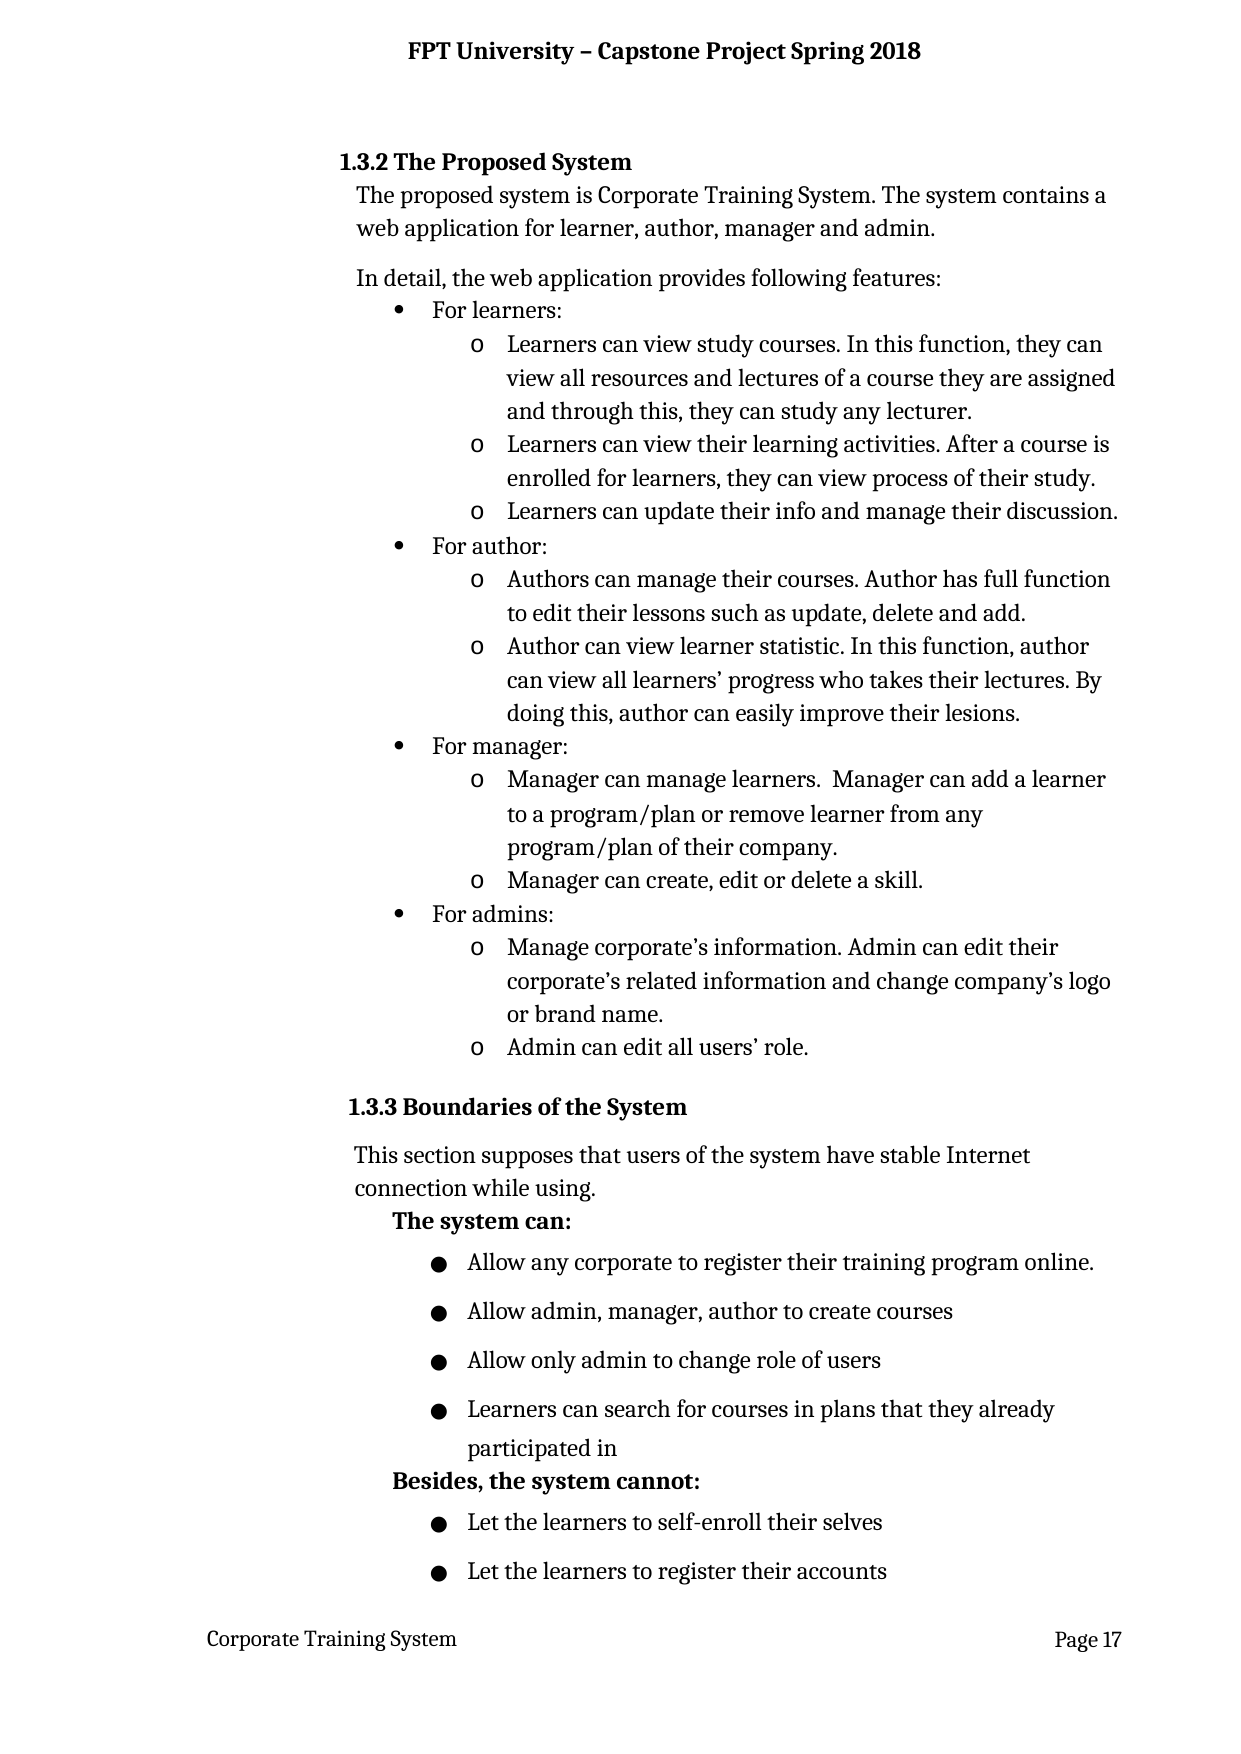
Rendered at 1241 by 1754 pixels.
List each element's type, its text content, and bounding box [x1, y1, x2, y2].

list Author can view learner statistic. In this function, author can view all learners’ progress who takes their lectures. By doing this, author can easily improve their lesions. [469, 632, 1124, 728]
text This section supposes that users of the system have stable Internet connection while using. [353, 1141, 1124, 1202]
list Learners can view their learning activities. After a course is enrolled for learners, they can view process of their study. [469, 430, 1124, 493]
text 1.3.2 The Proposed System [340, 148, 1124, 176]
text The proposed system is Corporate Training System. The system contains a web application for learner, author, manager and admin. [356, 181, 1124, 242]
list Allow any corporate to register their training program online. [429, 1239, 1124, 1282]
list Manage corporate’s information. Admin can edit their corporate’s related information and change company’s logo or brand name. [469, 933, 1124, 1029]
list For author: [394, 532, 1124, 560]
list Manager can create, edit or delete a skill. [469, 866, 1124, 896]
text Besides, the system cannot: [354, 1467, 1124, 1496]
list Learners can search for courses in plans that they already participated in [429, 1387, 1124, 1462]
list Admin can edit all users’ role. [469, 1033, 1124, 1063]
list Allow admin, manager, author to create courses [429, 1289, 1124, 1331]
text 1.3.3 Boundaries of the System [216, 1093, 1124, 1122]
text The system can: [354, 1207, 1124, 1235]
list Learners can update their info and manage their discussion. [469, 497, 1124, 527]
list Learners can view study courses. In this function, they can view all resources and lectures of a course they are assigned and through this, they can study any lecturer. [469, 329, 1124, 426]
list Let the learners to self-enroll their selves [429, 1500, 1124, 1542]
list Let the learners to register their accounts [429, 1549, 1124, 1592]
list For manager: [394, 732, 1124, 761]
list Authors can manage their courses. Author has full function to edit their lessons such as update, delete and add. [469, 564, 1124, 628]
list For learners: [394, 296, 1124, 325]
list For admins: [394, 900, 1124, 929]
list Manager can manage learners. Manager can add a learner to a program/plan or remove learner from any program/plan of their company. [469, 765, 1124, 861]
text In detail, the web application provides following features: [356, 263, 1124, 292]
list Allow only admin to change role of users [429, 1338, 1124, 1380]
